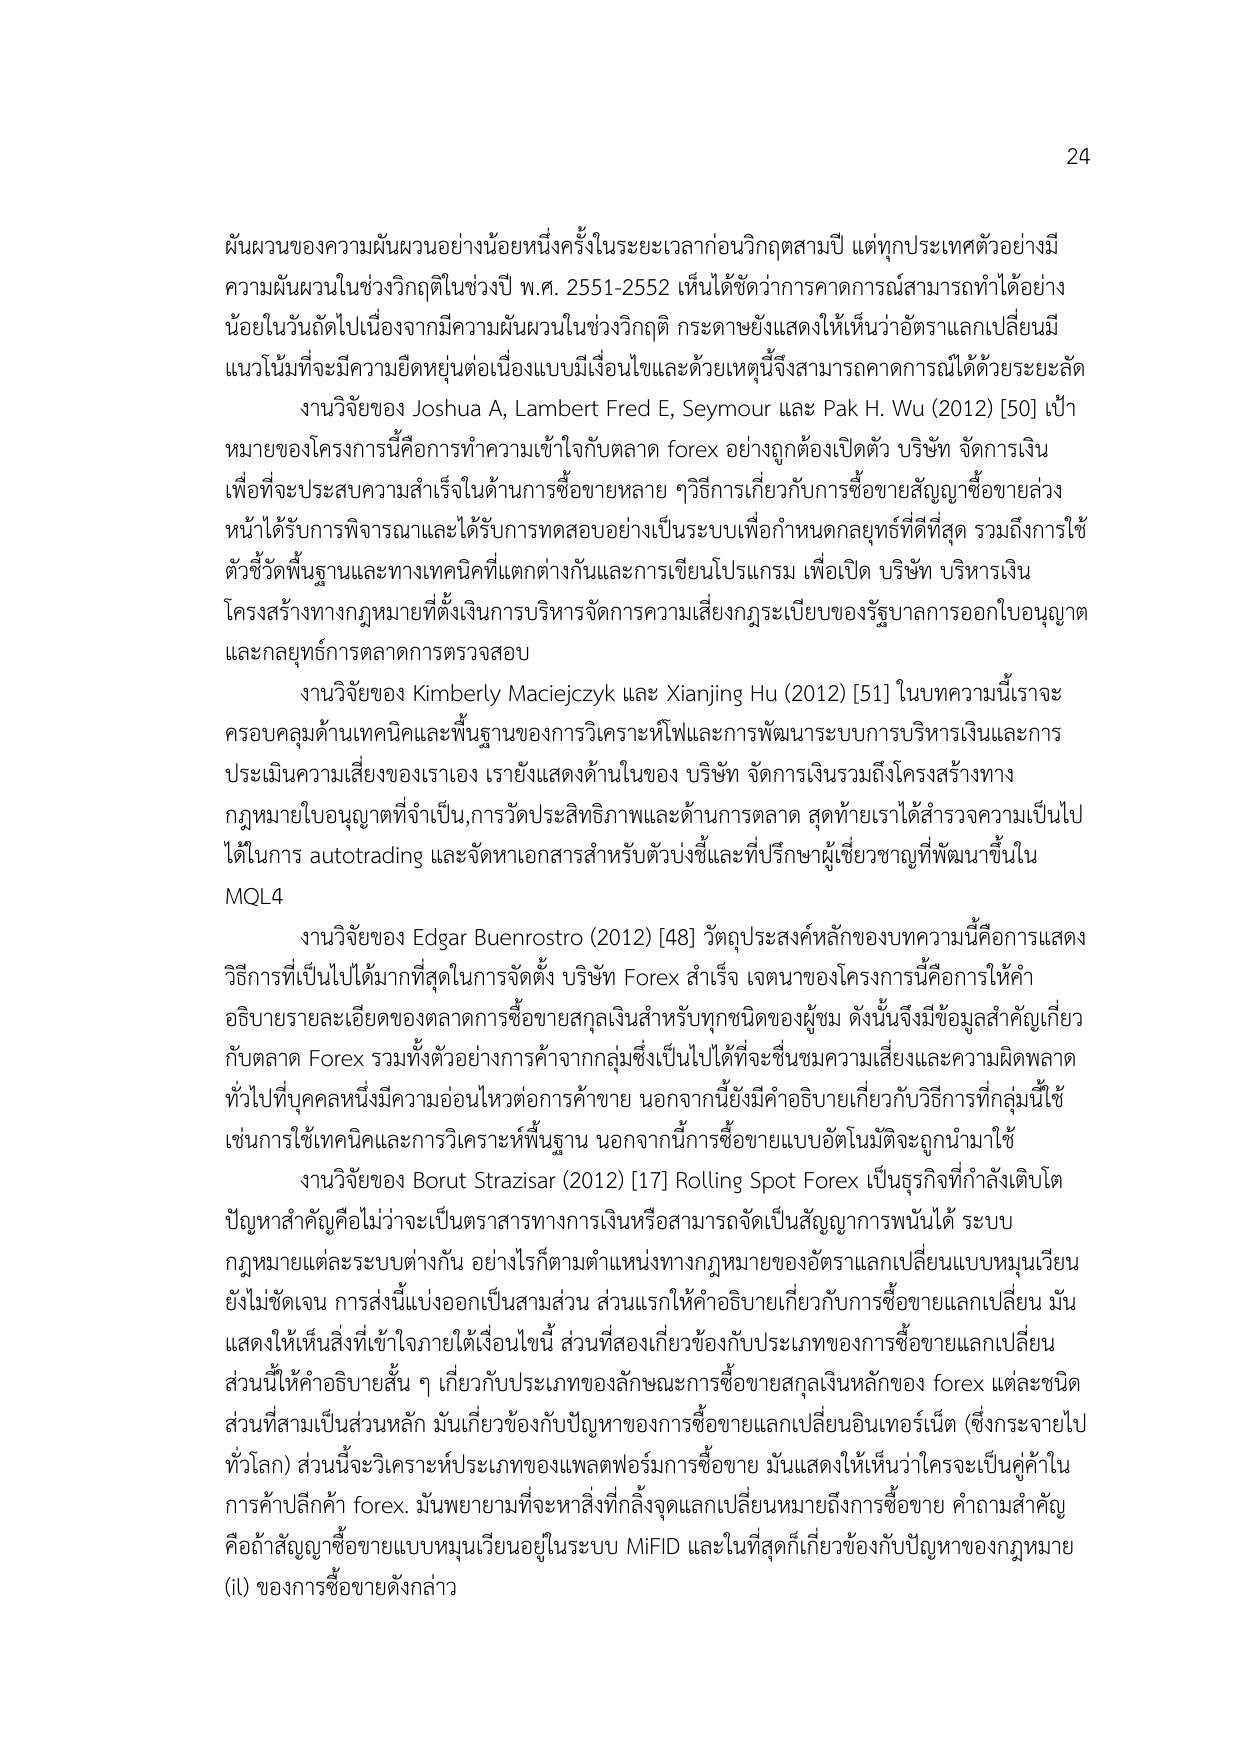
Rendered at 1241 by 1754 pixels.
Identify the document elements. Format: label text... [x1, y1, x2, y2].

text งานวิจัยของ Borut Strazisar (2012) [17] Rolling Spot Forex เป็นธุรกิจที่กำลังเติบโต ปัญหาสำคัญคือไม่ว่าจะเป็นตราสารทางการเงินหรือสามารถจัดเป็นสัญญาการพนันได้ ระบบกฎหมายแต่ละระบบต่างกัน อย่างไรก็ตามตำแหน่งทางกฎหมายของอัตราแลกเปลี่ยนแบบหมุนเวียนยังไม่ชัดเจน การส่งนี้แบ่งออกเป็นสามส่วน ส่วนแรกให้คำอธิบายเกี่ยวกับการซื้อขายแลกเปลี่ยน มันแสดงให้เห็นสิ่งที่เข้าใจภายใต้เงื่อนไขนี้ ส่วนที่สองเกี่ยวข้องกับประเภทของการซื้อขายแลกเปลี่ยน ส่วนนี้ให้คำอธิบายสั้น ๆ เกี่ยวกับประเภทของลักษณะการซื้อขายสกุลเงินหลักของ forex แต่ละชนิด ส่วนที่สามเป็นส่วนหลัก มันเกี่ยวข้องกับปัญหาของการซื้อขายแลกเปลี่ยนอินเทอร์เน็ต (ซึ่งกระจายไปทั่วโลก) ส่วนนี้จะวิเคราะห์ประเภทของแพลตฟอร์มการซื้อขาย มันแสดงให้เห็นว่าใครจะเป็นคู่ค้าในการค้าปลีกค้า forex. มันพยายามที่จะหาสิ่งที่กลิ้งจุดแลกเปลี่ยนหมายถึงการซื้อขาย คำถามสำคัญคือถ้าสัญญาซื้อขายแบบหมุนเวียนอยู่ในระบบ MiFID และในที่สุดก็เกี่ยวข้องกับปัญหาของกฎหมาย (il) ของการซื้อขายดังกล่าว [225, 1159, 1090, 1603]
text งานวิจัยของ Edgar Buenrostro (2012) [48] วัตถุประสงค์หลักของบทความนี้คือการแสดงวิธีการที่เป็นไปได้มากที่สุดในการจัดตั้ง บริษัท Forex สำเร็จ เจตนาของโครงการนี้คือการให้คำอธิบายรายละเอียดของตลาดการซื้อขายสกุลเงินสำหรับทุกชนิดของผู้ชม ดังนั้นจึงมีข้อมูลสำคัญเกี่ยวกับตลาด Forex รวมทั้งตัวอย่างการค้าจากกลุ่มซึ่งเป็นไปได้ที่จะชื่นชมความเสี่ยงและความผิดพลาดทั่วไปที่บุคคลหนึ่งมีความอ่อนไหวต่อการค้าขาย นอกจากนี้ยังมีคำอธิบายเกี่ยวกับวิธีการที่กลุ่มนี้ใช้เช่นการใช้เทคนิคและการวิเคราะห์พื้นฐาน นอกจากนี้การซื้อขายแบบอัตโนมัติจะถูกนำมาใช้ [225, 916, 1090, 1156]
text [225, 225, 1090, 384]
text งานวิจัยของ Kimberly Maciejczyk และ Xianjing Hu (2012) [51] ในบทความนี้เราจะครอบคลุมด้านเทคนิคและพื้นฐานของการวิเคราะห์โฟและการพัฒนาระบบการบริหารเงินและการประเมินความเสี่ยงของเราเอง เรายังแสดงด้านในของ บริษัท จัดการเงินรวมถึงโครงสร้างทางกฎหมายใบอนุญาตที่จำเป็น,การวัดประสิทธิภาพและด้านการตลาด สุดท้ายเราได้สำรวจความเป็นไปได้ในการ autotradingและจัดหาเอกสารสำหรับตัวบ่งชี้และที่ปรึกษาผู้เชี่ยวชาญที่พัฒนาขึ้นใน MQL4 [225, 672, 1090, 913]
text งานวิจัยของ Joshua A, Lambert Fred E, Seymour และ Pak H. Wu (2012) [50] เป้าหมายของโครงการนี้คือการทำความเข้าใจกับตลาด forex อย่างถูกต้องเปิดตัว บริษัท จัดการเงิน เพื่อที่จะประสบความสำเร็จในด้านการซื้อขายหลาย ๆวิธีการเกี่ยวกับการซื้อขายสัญญาซื้อขายล่วงหน้าได้รับการพิจารณาและได้รับการทดสอบอย่างเป็นระบบเพื่อกำหนดกลยุทธ์ที่ดีที่สุด รวมถึงการใช้ตัวชี้วัดพื้นฐานและทางเทคนิคที่แตกต่างกันและการเขียนโปรแกรม เพื่อเปิด บริษัท บริหารเงินโครงสร้างทางกฎหมายที่ตั้งเงินการบริหารจัดการความเสี่ยงกฎระเบียบของรัฐบาลการออกใบอนุญาตและกลยุทธ์การตลาดการตรวจสอบ [225, 387, 1090, 669]
